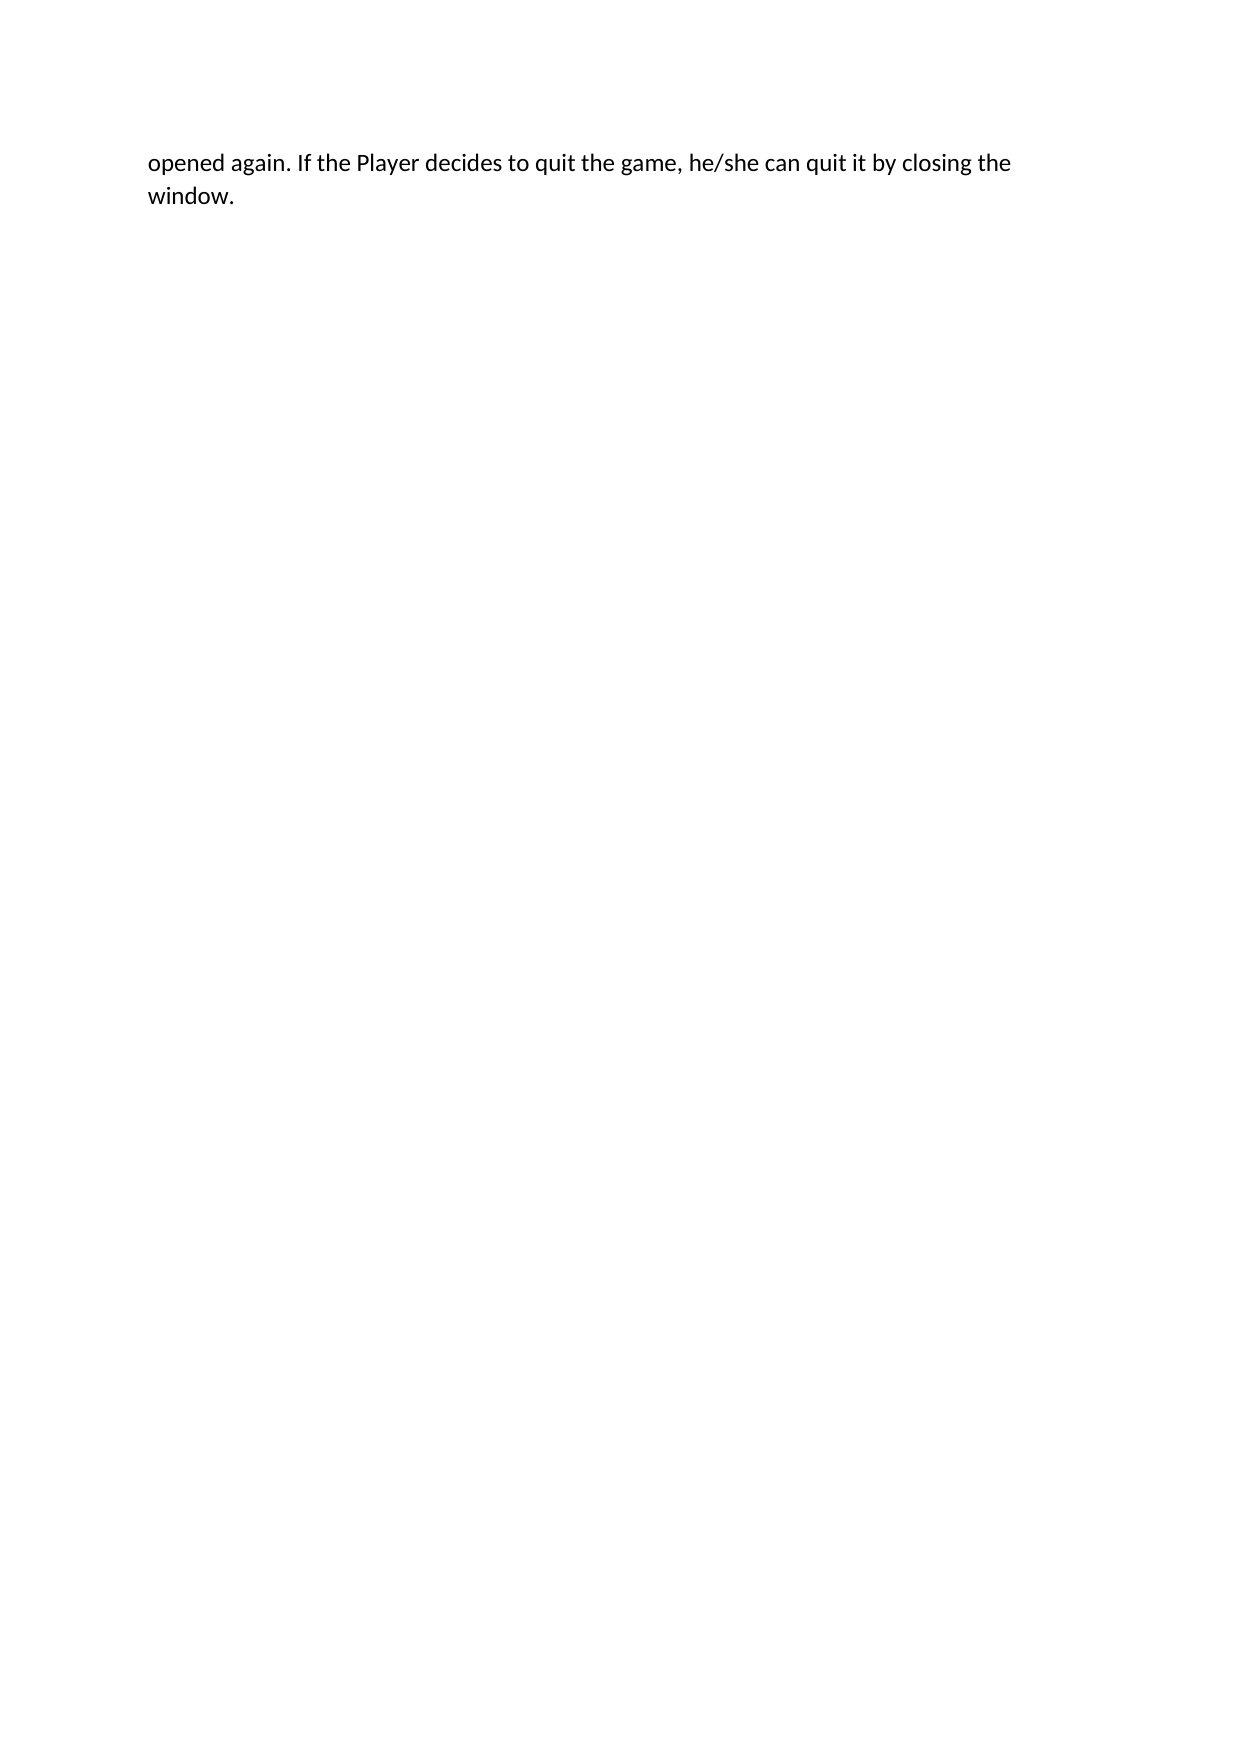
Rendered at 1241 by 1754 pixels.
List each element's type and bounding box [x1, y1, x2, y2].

text [148, 148, 1093, 211]
